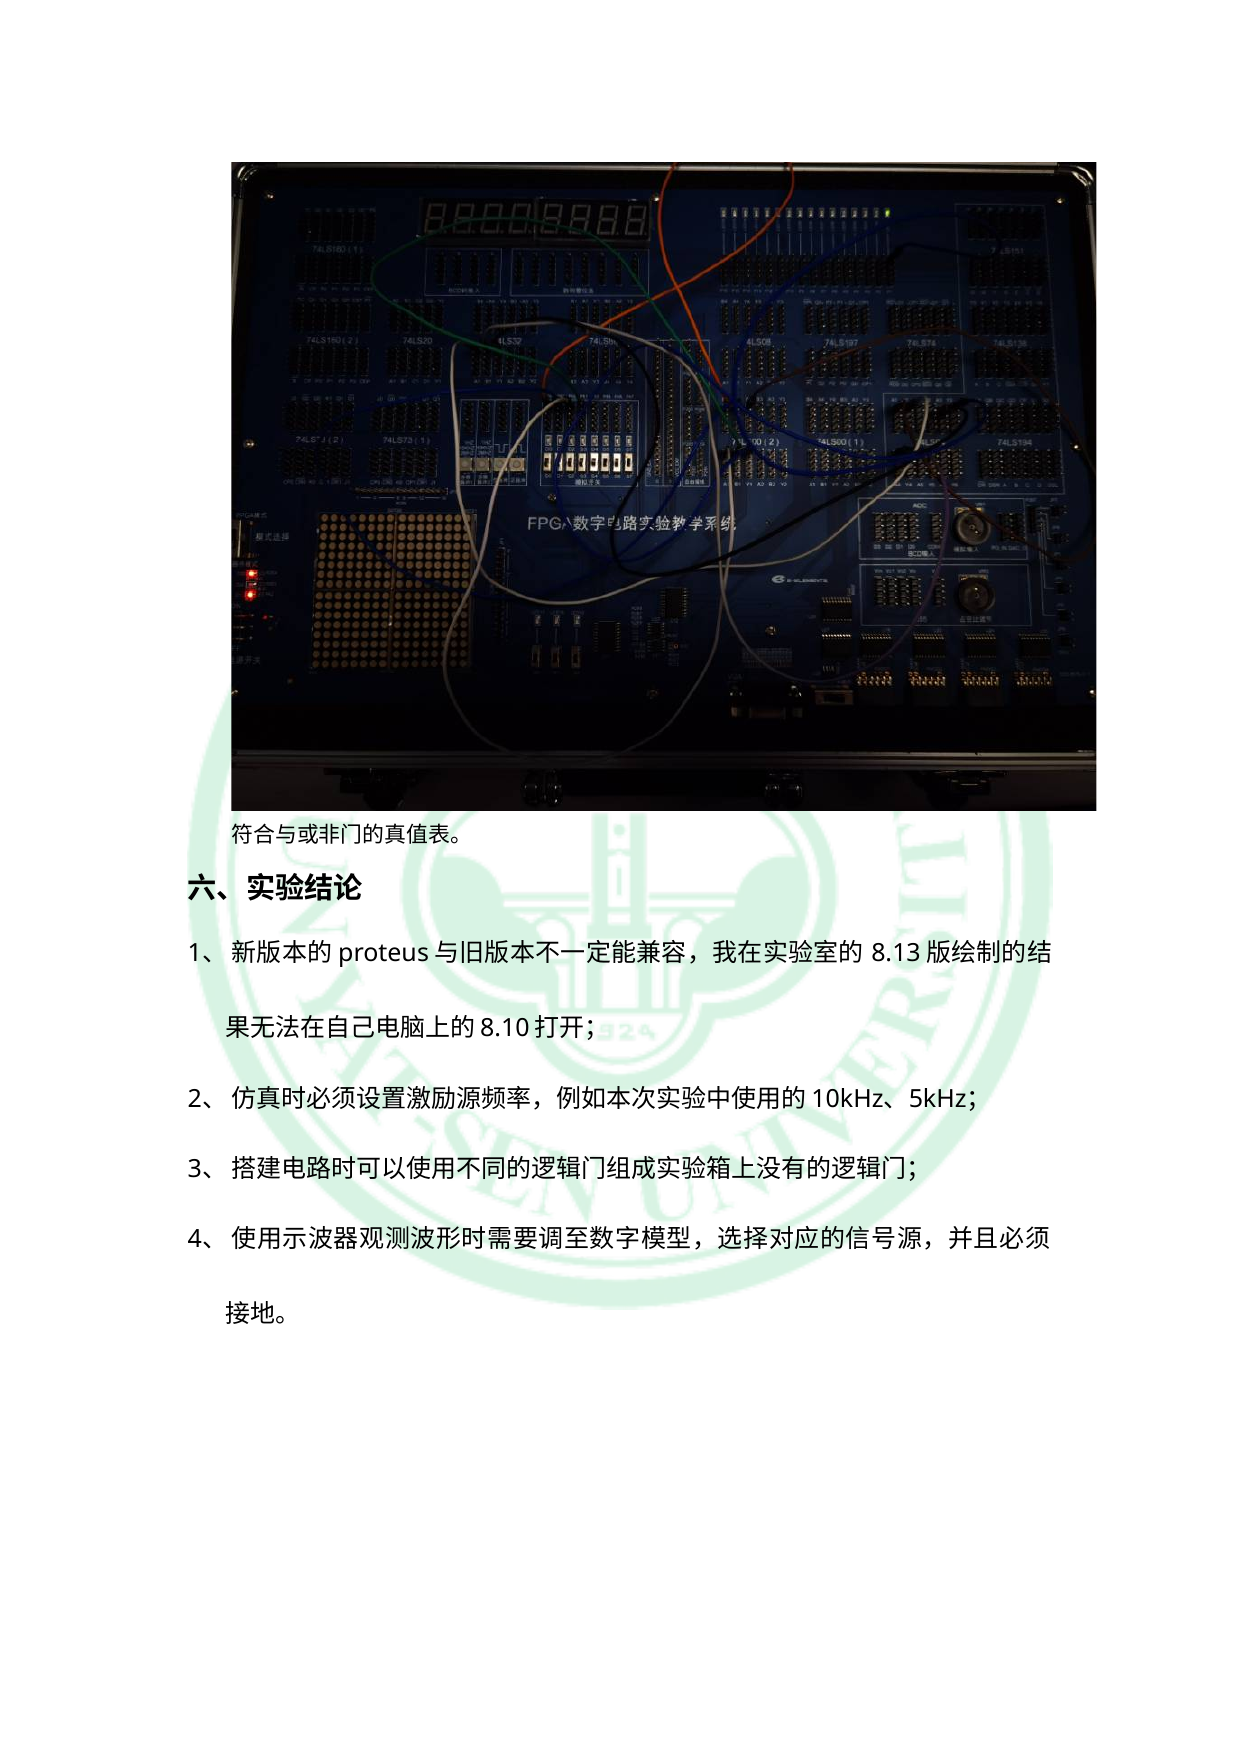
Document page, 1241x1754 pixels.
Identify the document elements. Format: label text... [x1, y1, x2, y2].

text 符合与或非门的真值表。 [187, 816, 1053, 849]
list 新版本的proteus与旧版本不一定能兼容，我在实验室的8.13版绘制的结果无法在自己电脑上的8.10打开； [187, 918, 1053, 1058]
list 仿真时必须设置激励源频率，例如本次实验中使用的10kHz、5kHz； [187, 1064, 1053, 1129]
text 六、实验结论 [187, 853, 1053, 918]
list 搭建电路时可以使用不同的逻辑门组成实验箱上没有的逻辑门； [187, 1134, 1053, 1199]
list 使用示波器观测波形时需要调至数字模型，选择对应的信号源，并且必须接地。 [187, 1204, 1053, 1344]
picture [231, 162, 1097, 811]
